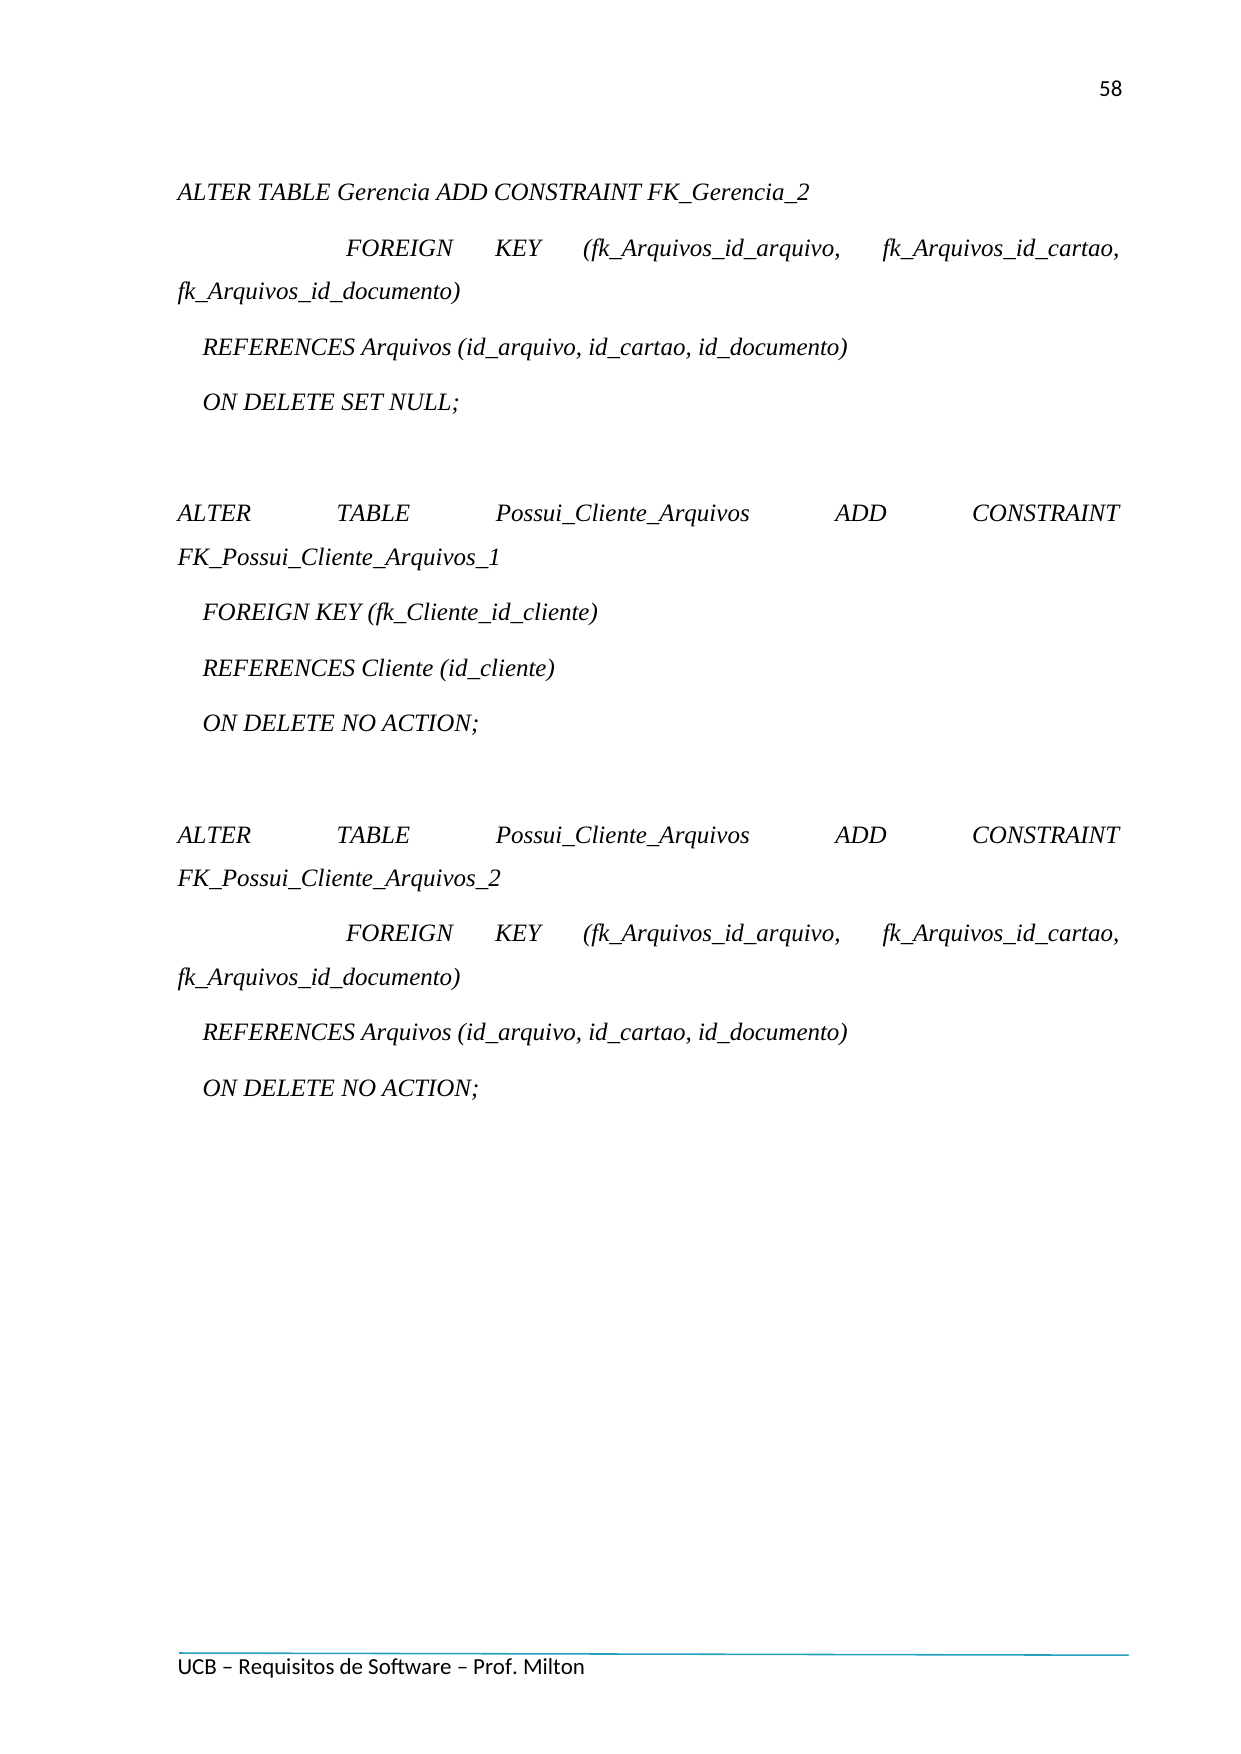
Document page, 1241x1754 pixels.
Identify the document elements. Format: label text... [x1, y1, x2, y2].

text ALTER TABLE Possui_Cliente_Arquivos ADD CONSTRAINT FK_Possui_Cliente_Arquivos_1 [177, 498, 1122, 570]
text ALTER TABLE Gerencia ADD CONSTRAINT FK_Gerencia_2 [177, 177, 1122, 206]
text ON DELETE NO ACTION; [177, 708, 1122, 737]
text FOREIGN KEY (fk_Arquivos_id_arquivo, fk_Arquivos_id_cartao, fk_Arquivos_id_documento) [177, 918, 1122, 990]
text REFERENCES Arquivos (id_arquivo, id_cartao, id_documento) [177, 1017, 1122, 1046]
text ALTER TABLE Possui_Cliente_Arquivos ADD CONSTRAINT FK_Possui_Cliente_Arquivos_2 [177, 820, 1122, 892]
text ON DELETE NO ACTION; [177, 1073, 1122, 1102]
text FOREIGN KEY (fk_Arquivos_id_arquivo, fk_Arquivos_id_cartao, fk_Arquivos_id_documento) [177, 233, 1122, 305]
text FOREIGN KEY (fk_Cliente_id_cliente) [177, 597, 1122, 626]
text REFERENCES Arquivos (id_arquivo, id_cartao, id_documento) [177, 332, 1122, 360]
text REFERENCES Cliente (id_cliente) [177, 653, 1122, 682]
text ON DELETE SET NULL; [177, 387, 1122, 416]
